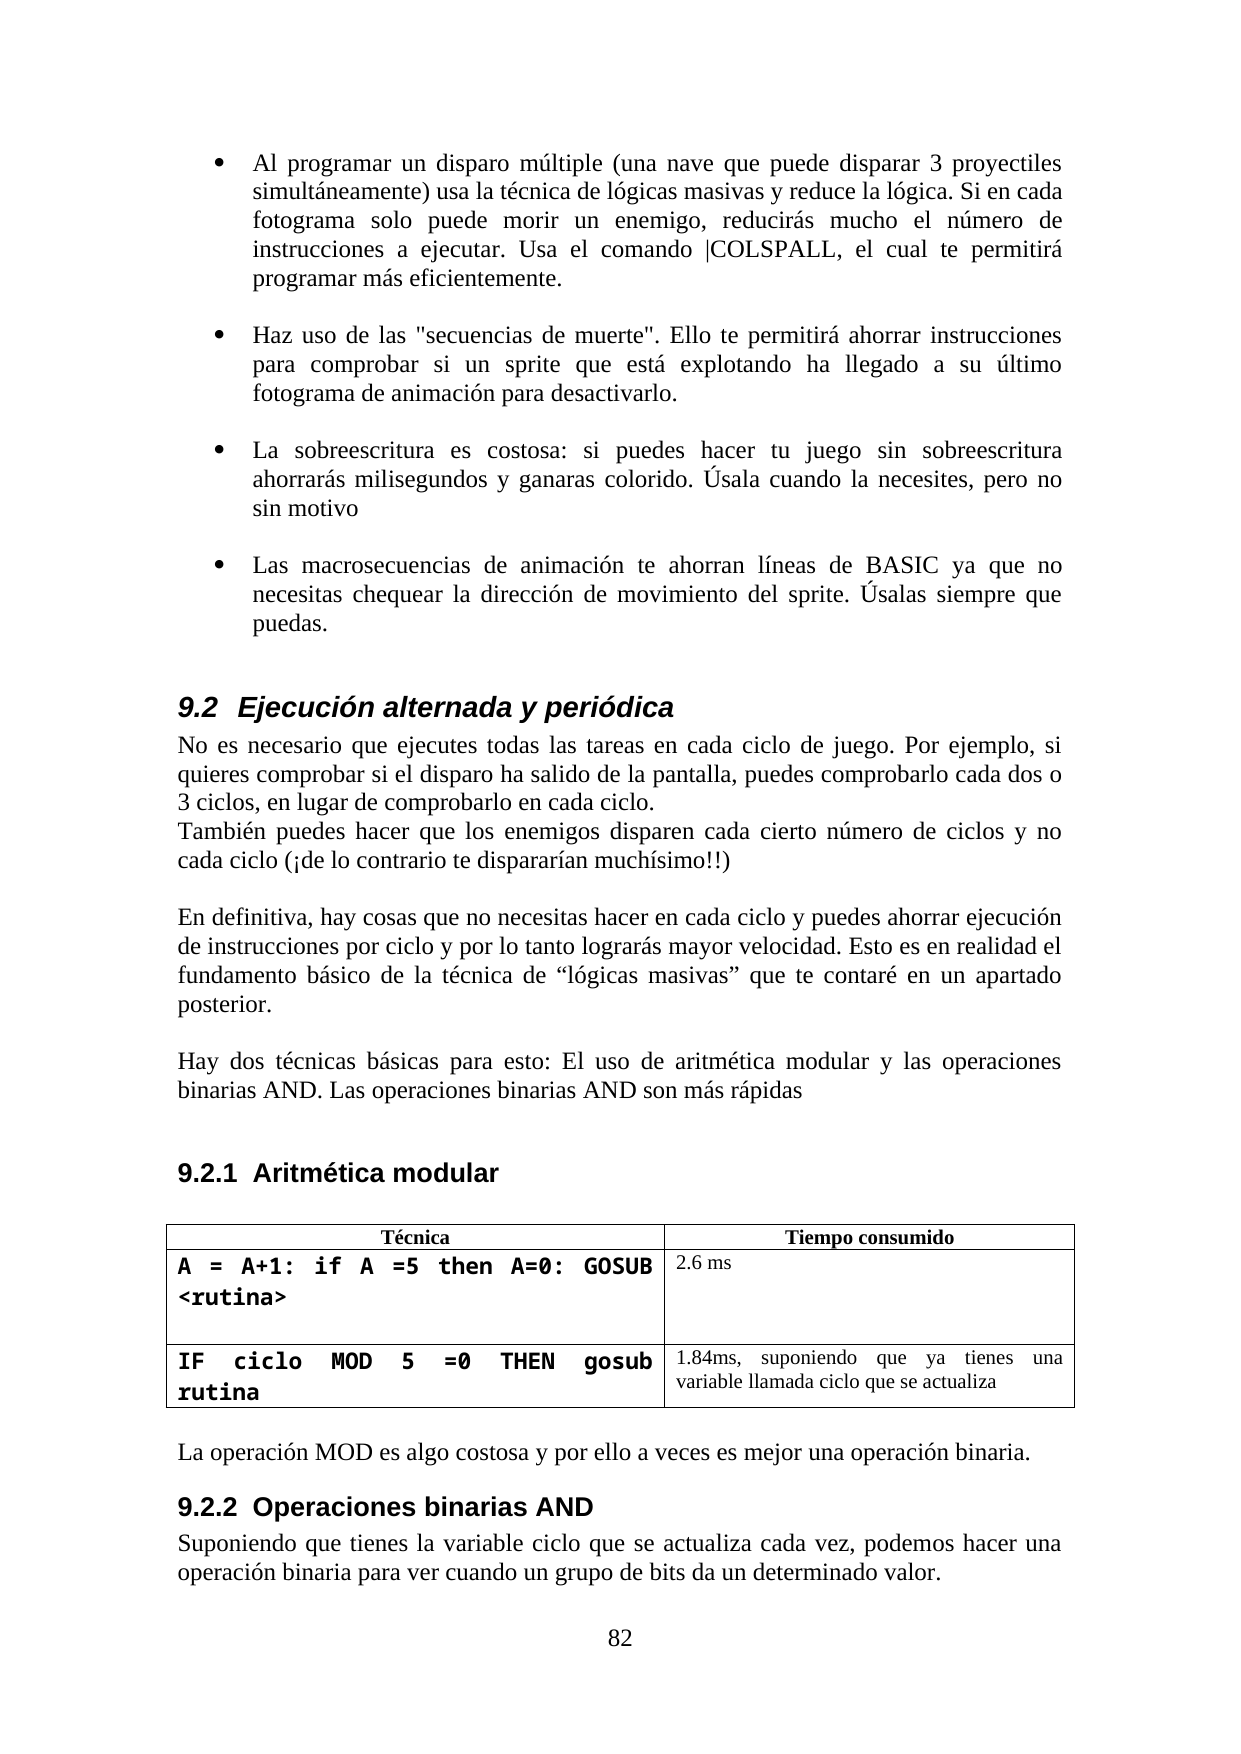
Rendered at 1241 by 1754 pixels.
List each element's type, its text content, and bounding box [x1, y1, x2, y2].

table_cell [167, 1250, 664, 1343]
list Las macrosecuencias de animación te ahorran líneas de BASIC ya que no necesitas chequear la dirección de movimiento del sprite. Úsalas siempre que puedas. [215, 550, 1063, 636]
list Al programar un disparo múltiple (una nave que puede disparar 3 proyectiles simultáneamente) usa la técnica de lógicas masivas y reduce la lógica. Si en cada fotograma solo puede morir un enemigo, reducirás mucho el número de instrucciones a ejecutar. Usa el comando |COLSPALL, el cual te permitirá programar más eficientemente. [215, 148, 1063, 291]
list Haz uso de las "secuencias de muerte". Ello te permitirá ahorrar instrucciones para comprobar si un sprite que está explotando ha llegado a su último fotograma de animación para desactivarlo. [215, 320, 1063, 406]
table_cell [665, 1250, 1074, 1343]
subtitle Ejecución alternada y periódica [177, 690, 1063, 724]
list La sobreescritura es costosa: si puedes hacer tu juego sin sobreescritura ahorrarás milisegundos y ganaras colorido. Úsala cuando la necesites, pero no sin motivo [215, 435, 1063, 521]
subtitle Aritmética modular [177, 1157, 1063, 1189]
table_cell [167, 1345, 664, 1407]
text La operación MOD es algo costosa y por ello a veces es mejor una operación binaria. [177, 1437, 1063, 1466]
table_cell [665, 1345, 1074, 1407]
subtitle Operaciones binarias AND [177, 1491, 1063, 1522]
text Suponiendo que tienes la variable ciclo que se actualiza cada vez, podemos hacer una operación binaria para ver cuando un grupo de bits da un determinado valor. [177, 1528, 1063, 1586]
text También puedes hacer que los enemigos disparen cada cierto número de ciclos y no cada ciclo (¡de lo contrario te dispararían muchísimo!!) [177, 816, 1063, 874]
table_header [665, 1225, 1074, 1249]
text Hay dos técnicas básicas para esto: El uso de aritmética modular y las operaciones binarias AND. Las operaciones binarias AND son más rápidas [177, 1046, 1063, 1104]
text En definitiva, hay cosas que no necesitas hacer en cada ciclo y puedes ahorrar ejecución de instrucciones por ciclo y por lo tanto lograrás mayor velocidad. Esto es en realidad el fundamento básico de la técnica de “lógicas masivas” que te contaré en un apartado posterior. [177, 902, 1063, 1017]
text No es necesario que ejecutes todas las tareas en cada ciclo de juego. Por ejemplo, si quieres comprobar si el disparo ha salido de la pantalla, puedes comprobarlo cada dos o 3 ciclos, en lugar de comprobarlo en cada ciclo. [177, 730, 1063, 816]
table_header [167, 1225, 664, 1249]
